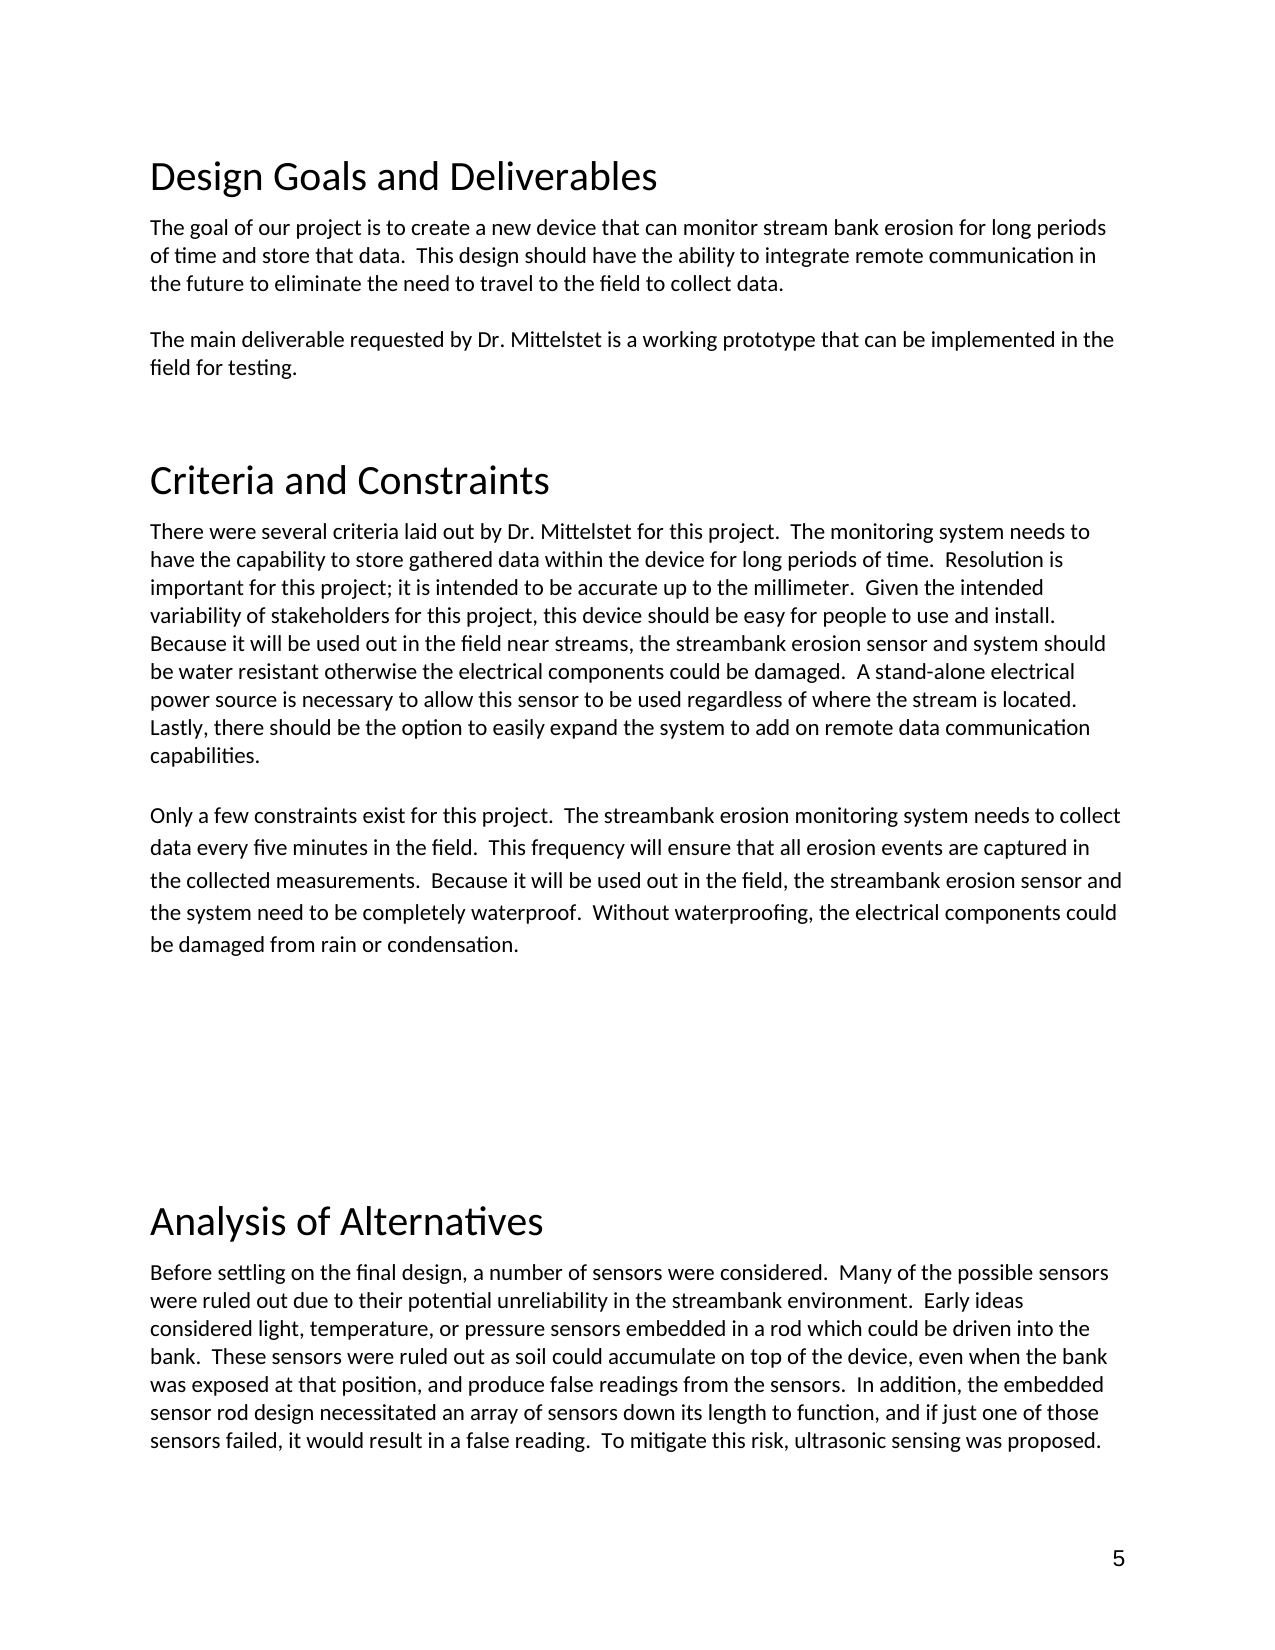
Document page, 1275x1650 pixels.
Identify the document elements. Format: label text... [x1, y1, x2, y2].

text The goal of our project is to create a new device that can monitor stream bank erosion for long periods of time and store that data. This design should have the ability to integrate remote communication in the future to eliminate the need to travel to the field to collect data. [150, 213, 1125, 297]
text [150, 1258, 1125, 1454]
text There were several criteria laid out by Dr. Mittelstet for this project. The monitoring system needs to have the capability to store gathered data within the device for long periods of time. Resolution is important for this project; it is intended to be accurate up to the millimeter. Given the intended variability of stakeholders for this project, this device should be easy for people to use and install. Because it will be used out in the field near streams, the streambank erosion sensor and system should be water resistant otherwise the electrical components could be damaged. A stand-alone electrical power source is necessary to allow this sensor to be used regardless of where the stream is located. Lastly, there should be the option to easily expand the system to add on remote data communication capabilities. [150, 517, 1125, 769]
subtitle Design Goals and Deliverables [150, 150, 1125, 201]
subtitle Analysis of Alternatives [150, 1195, 1125, 1246]
text The main deliverable requested by Dr. Mittelstet is a working prototype that can be implemented in the field for testing. [150, 325, 1125, 381]
text Only a few constraints exist for this project. The streambank erosion monitoring system needs to collect data every five minutes in the field. This frequency will ensure that all erosion events are captured in the collected measurements. Because it will be used out in the field, the streambank erosion sensor and the system need to be completely waterproof. Without waterproofing, the electrical components could be damaged from rain or condensation. [150, 801, 1125, 958]
subtitle Criteria and Constraints [150, 454, 1125, 504]
